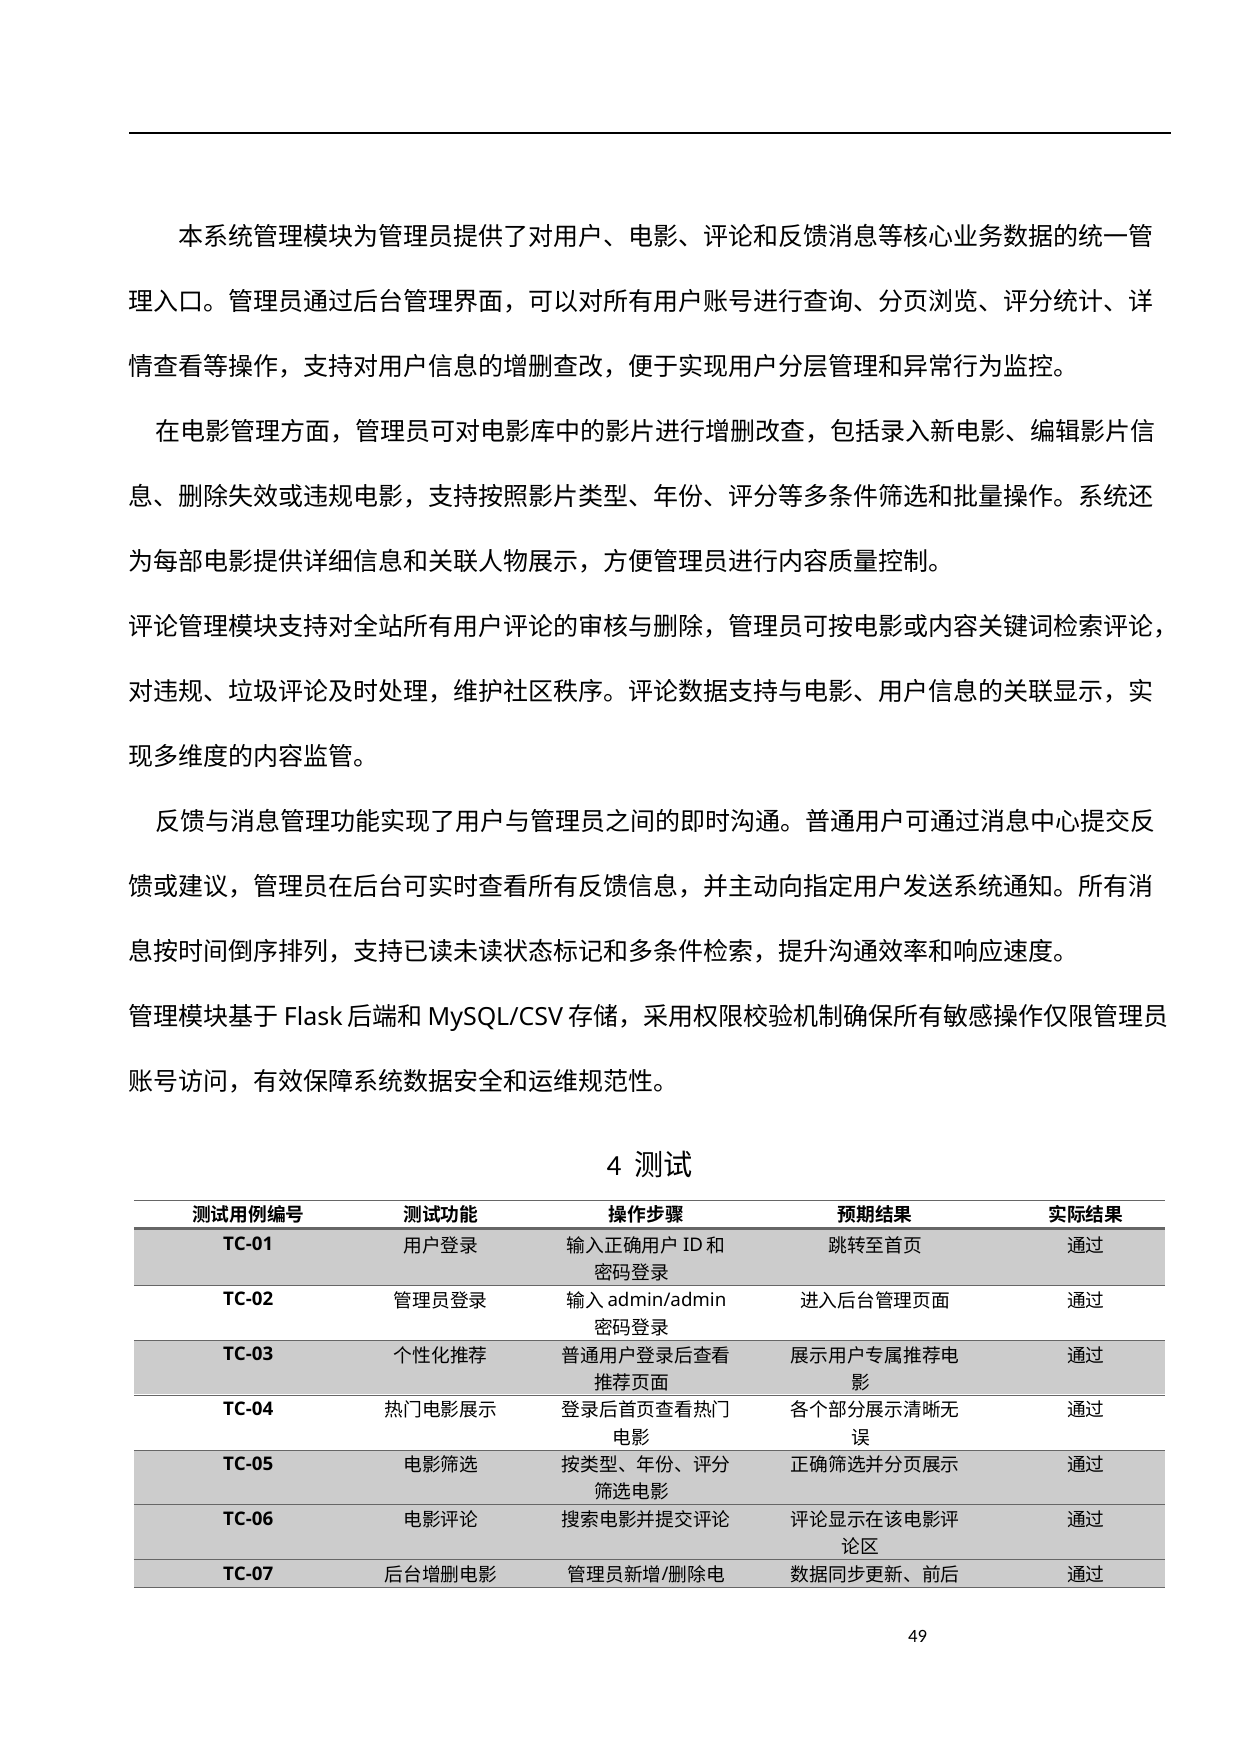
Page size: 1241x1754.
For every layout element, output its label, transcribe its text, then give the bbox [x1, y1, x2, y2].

table_cell TC-02 [134, 1286, 333, 1340]
table_cell 数据同步更新、前后台同步显示 [744, 1560, 977, 1587]
table_cell 热门电影展示 [333, 1396, 519, 1449]
table_header 实际结果 [977, 1201, 1165, 1227]
table_cell 登录后首页查看热门电影 [519, 1396, 744, 1449]
table_cell 搜索电影并提交评论 [519, 1505, 744, 1559]
table_cell TC-06 [134, 1505, 333, 1559]
table_cell TC-05 [134, 1451, 333, 1504]
table_cell TC-07 [134, 1560, 333, 1587]
table_cell TC-01 [134, 1230, 333, 1285]
table_header 测试用例编号 [134, 1201, 333, 1227]
table_cell 通过 [977, 1286, 1165, 1340]
table_cell 通过 [977, 1451, 1165, 1504]
table_cell 输入admin/admin密码登录 [519, 1286, 744, 1340]
table_cell 通过 [977, 1396, 1165, 1449]
subtitle 4 测试 [129, 1141, 1171, 1183]
table_cell 通过 [977, 1505, 1165, 1559]
table_cell 正确筛选并分页展示 [744, 1451, 977, 1504]
table_cell 管理员登录 [333, 1286, 519, 1340]
table_cell 通过 [977, 1230, 1165, 1285]
table_header 测试功能 [333, 1201, 519, 1227]
table_cell 按类型、年份、评分筛选电影 [519, 1451, 744, 1504]
table_cell 通过 [977, 1560, 1165, 1587]
table_cell TC-04 [134, 1396, 333, 1449]
table_header 操作步骤 [519, 1201, 744, 1227]
table_cell 评论显示在该电影评论区 [744, 1505, 977, 1559]
text 本系统管理模块为管理员提供了对用户、电影、评论和反馈消息等核心业务数据的统一管理入口。管理员通过后台管理界面，可以对所有用户账号进行查询、分页浏览、评分统计、详情查看等操作，支持对用户信息的增删查改，便于实现用户分层管理和异常行为监控。 在电影管理方面，管理员可对电影库中的影片进行增删改查，包括录入新电影、编辑影片信息、删除失效或违规电影，支持按照影片类型、年份、评分等多条件筛选和批量操作。系统还为每部电影提供详细信息和关联人物展示，方便管理员进行内容质量控制。 评论管理模块支持对全站所有用户评论的审核与删除，管理员可按电影或内容关键词检索评论，对违规、垃圾评论及时处理，维护社区秩序。评论数据支持与电影、用户信息的关联显示，实现多维度的内容监管。 反馈与消息管理功能实现了用户与管理员之间的即时沟通。普通用户可通过消息中心提交反馈或建议，管理员在后台可实时查看所有反馈信息，并主动向指定用户发送系统通知。所有消息按时间倒序排列，支持已读未读状态标记和多条件检索，提升沟通效率和响应速度。 管理模块基于Flask后端和MySQL/CSV存储，采用权限校验机制确保所有敏感操作仅限管理员账号访问，有效保障系统数据安全和运维规范性。 [129, 202, 1171, 1112]
table_cell 电影评论 [333, 1505, 519, 1559]
table_cell 用户登录 [333, 1230, 519, 1285]
table_cell 后台增删电影 [333, 1560, 519, 1587]
table_header 预期结果 [744, 1201, 977, 1227]
table_cell TC-03 [134, 1341, 333, 1394]
table_cell 普通用户登录后查看推荐页面 [519, 1341, 744, 1394]
table_cell 跳转至首页 [744, 1230, 977, 1285]
table_cell 展示用户专属推荐电影 [744, 1341, 977, 1394]
table_cell 通过 [977, 1341, 1165, 1394]
table_cell 电影筛选 [333, 1451, 519, 1504]
table_cell 输入正确用户ID和密码登录 [519, 1230, 744, 1285]
table_cell 个性化推荐 [333, 1341, 519, 1394]
table_cell 各个部分展示清晰无误 [744, 1396, 977, 1449]
table_cell 管理员新增/删除电影 [519, 1560, 744, 1587]
table_cell 进入后台管理页面 [744, 1286, 977, 1340]
